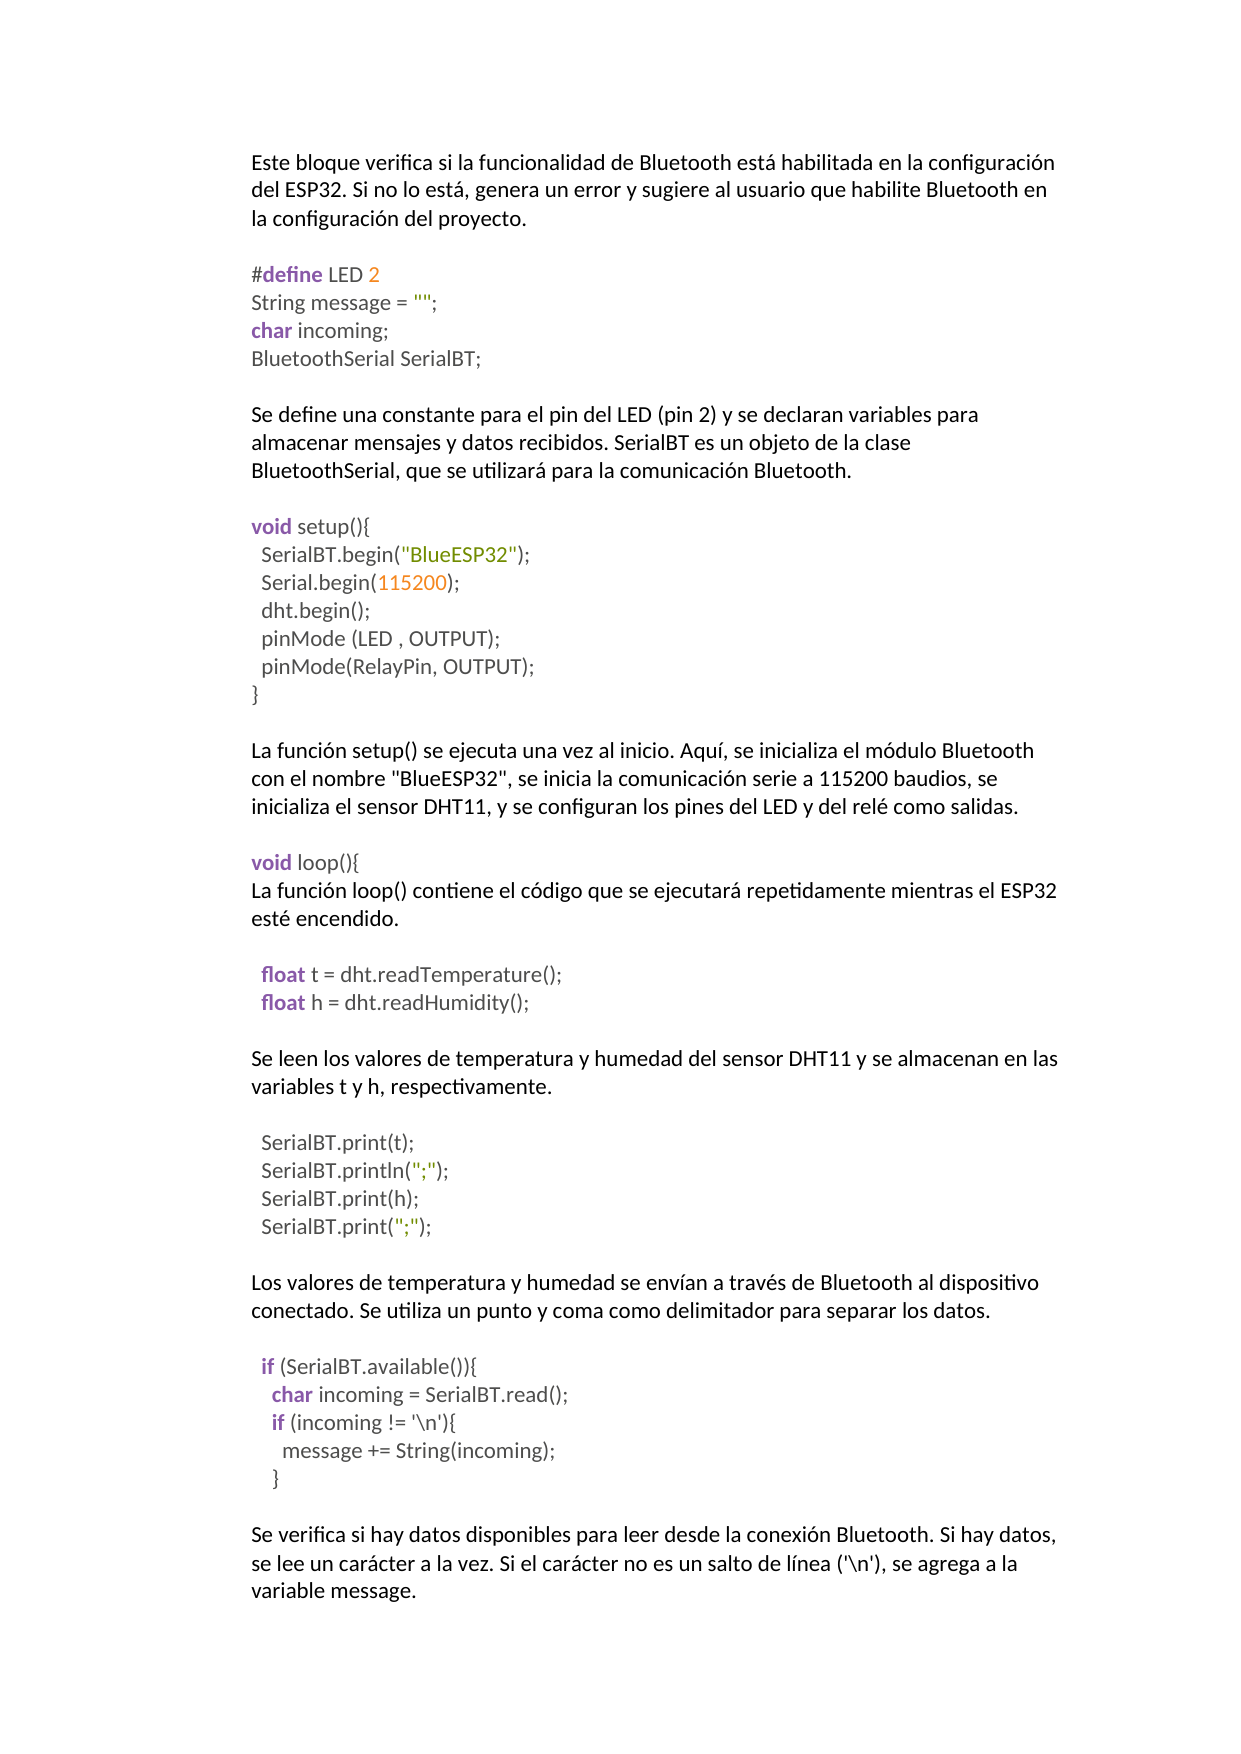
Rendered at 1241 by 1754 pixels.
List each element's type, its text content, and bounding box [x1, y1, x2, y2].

text void loop(){ [251, 848, 1063, 876]
text pinMode(RelayPin, OUTPUT); [251, 652, 1063, 680]
text message += String(incoming); [251, 1437, 1063, 1464]
text #define LED 2 [251, 260, 1063, 288]
text char incoming; [251, 316, 1063, 344]
text SerialBT.print(";"); [251, 1212, 1063, 1240]
text Serial.begin(115200); [251, 568, 1063, 596]
text SerialBT.begin("BlueESP32"); [251, 540, 1063, 568]
text Este bloque verifica si la funcionalidad de Bluetooth está habilitada en la configuración del ESP32. Si no lo está, genera un error y sugiere al usuario que habilite Bluetooth en la configuración del proyecto. [251, 148, 1063, 232]
text String message = ""; [251, 288, 1063, 316]
text SerialBT.print(h); [251, 1184, 1063, 1212]
text } [251, 1464, 1063, 1493]
text if (incoming != '\n'){ [251, 1408, 1063, 1437]
text BluetoothSerial SerialBT; [251, 344, 1063, 372]
text float t = dht.readTemperature(); [251, 960, 1063, 988]
text Se leen los valores de temperatura y humedad del sensor DHT11 y se almacenan en las variables t y h, respectivamente. [251, 1044, 1063, 1100]
text dht.begin(); [251, 596, 1063, 624]
text } [251, 680, 1063, 708]
text if (SerialBT.available()){ [251, 1352, 1063, 1381]
text pinMode (LED , OUTPUT); [251, 624, 1063, 652]
text char incoming = SerialBT.read(); [251, 1381, 1063, 1408]
text La función setup() se ejecuta una vez al inicio. Aquí, se inicializa el módulo Bluetooth con el nombre "BlueESP32", se inicia la comunicación serie a 115200 baudios, se inicializa el sensor DHT11, y se configuran los pines del LED y del relé como salidas. [251, 736, 1063, 820]
text void setup(){ [251, 512, 1063, 540]
text float h = dht.readHumidity(); [251, 988, 1063, 1016]
text La función loop() contiene el código que se ejecutará repetidamente mientras el ESP32 esté encendido. [251, 876, 1063, 932]
text SerialBT.println(";"); [251, 1156, 1063, 1184]
text Se define una constante para el pin del LED (pin 2) y se declaran variables para almacenar mensajes y datos recibidos. SerialBT es un objeto de la clase BluetoothSerial, que se utilizará para la comunicación Bluetooth. [251, 400, 1063, 484]
text Los valores de temperatura y humedad se envían a través de Bluetooth al dispositivo conectado. Se utiliza un punto y coma como delimitador para separar los datos. [251, 1268, 1063, 1324]
text SerialBT.print(t); [251, 1128, 1063, 1156]
text Se verifica si hay datos disponibles para leer desde la conexión Bluetooth. Si hay datos, se lee un carácter a la vez. Si el carácter no es un salto de línea ('\n'), se agrega a la variable message. [251, 1521, 1063, 1605]
